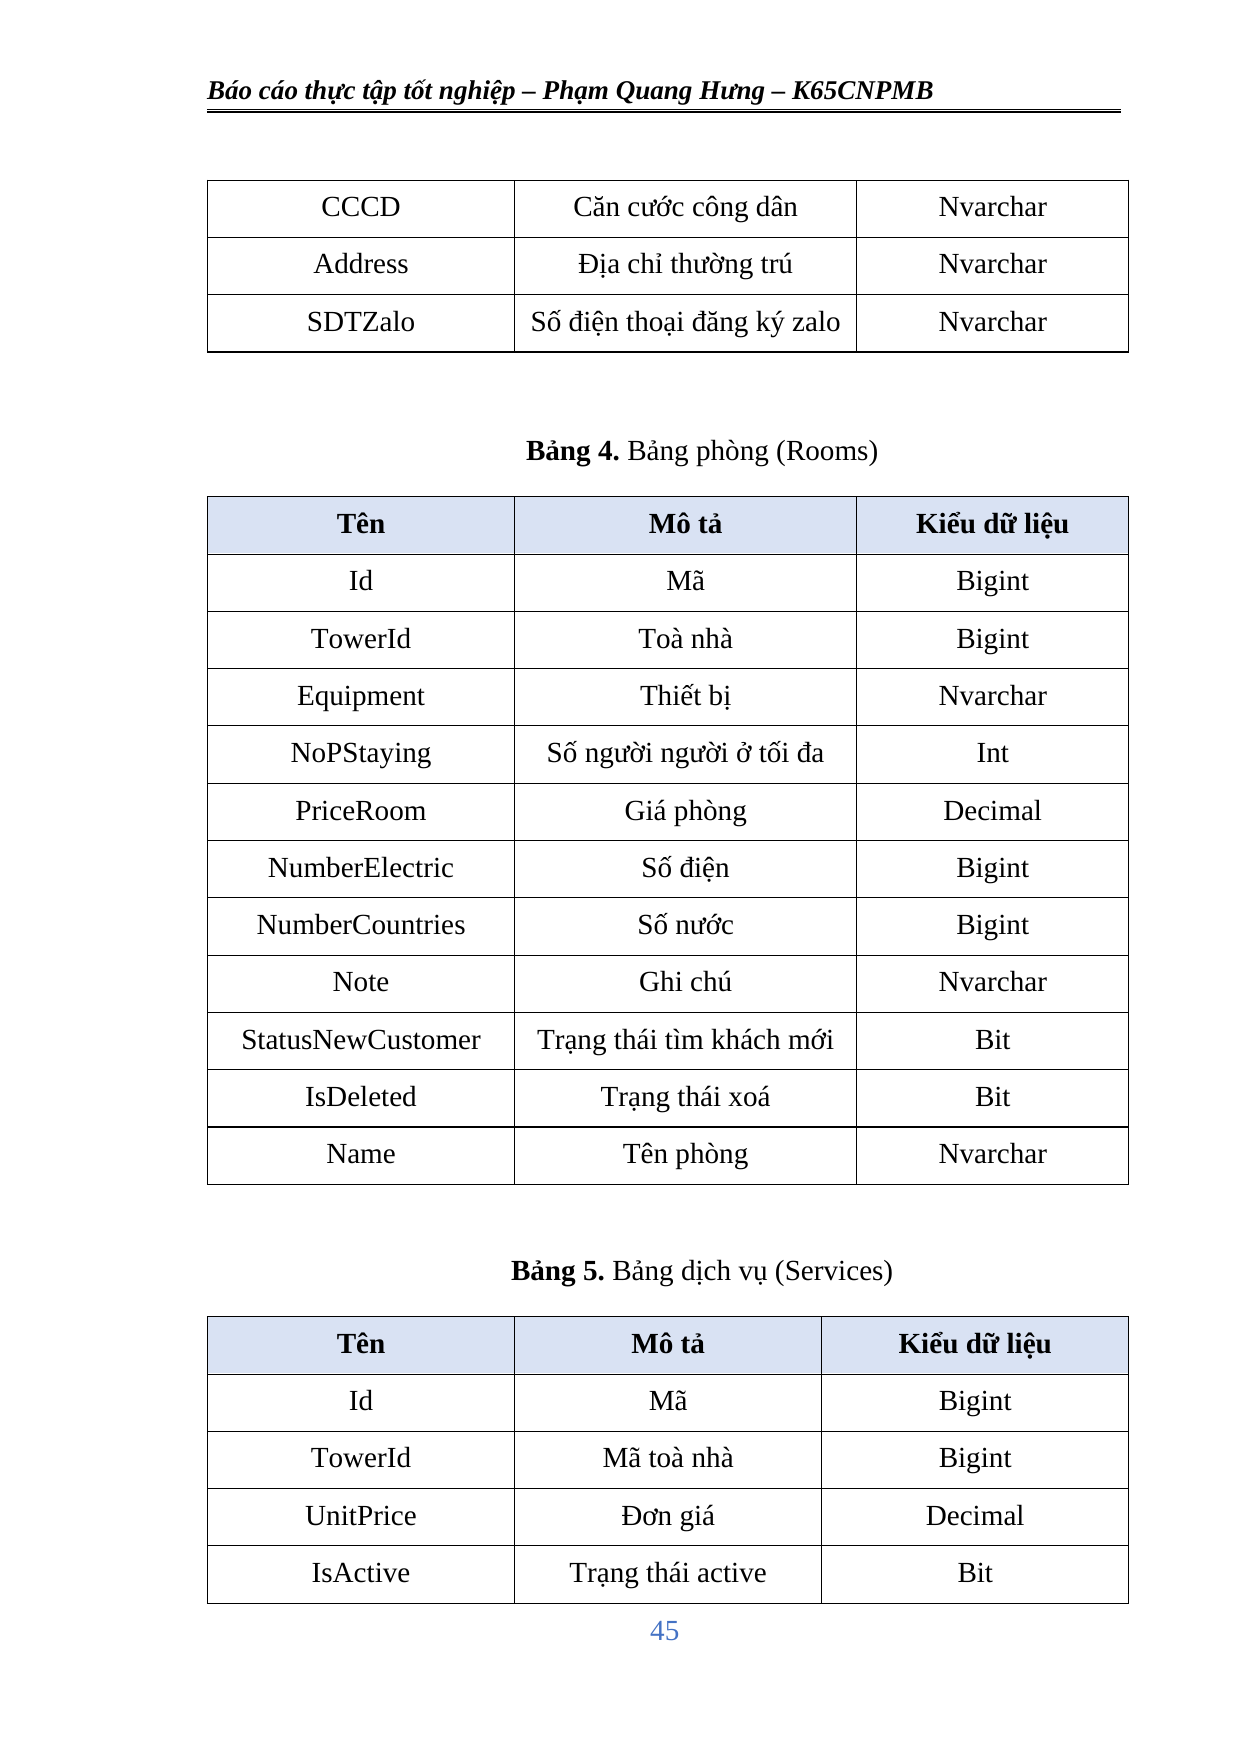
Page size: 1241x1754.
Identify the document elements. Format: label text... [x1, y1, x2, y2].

table_cell Ghi chú [515, 956, 856, 1012]
table_cell Mã toà nhà [515, 1432, 821, 1488]
table_cell Bit [822, 1546, 1128, 1603]
table_cell Nvarchar [857, 956, 1128, 1012]
table_cell IsActive [208, 1546, 514, 1603]
table_cell Nvarchar [857, 238, 1128, 294]
table_cell UnitPrice [208, 1489, 514, 1545]
table_cell Toà nhà [515, 612, 856, 668]
table_cell Note [208, 956, 514, 1012]
table_header Mô tả [515, 1317, 821, 1373]
table_cell Đơn giá [515, 1489, 821, 1545]
table_header Mô tả [515, 497, 856, 553]
table_cell PriceRoom [208, 784, 514, 840]
table_cell Nvarchar [857, 1128, 1128, 1184]
table_cell IsDeleted [208, 1070, 514, 1126]
table_cell Mã [515, 555, 856, 611]
table_cell Bigint [857, 898, 1128, 954]
table_cell CCCD [208, 181, 514, 237]
table_cell Decimal [857, 784, 1128, 840]
table_cell Bigint [857, 612, 1128, 668]
table_cell SDTZalo [208, 295, 514, 351]
table_cell Căn cước công dân [515, 181, 856, 237]
table_cell Mã [515, 1375, 821, 1431]
table_cell Số điện [515, 841, 856, 897]
table_header Tên [208, 1317, 514, 1373]
table_cell Trạng thái tìm khách mới [515, 1013, 856, 1069]
table_cell TowerId [208, 1432, 514, 1488]
table_cell Thiết bị [515, 669, 856, 725]
table_cell NumberElectric [208, 841, 514, 897]
table_cell Bigint [857, 841, 1128, 897]
table_cell Name [208, 1128, 514, 1184]
subtitle Bảng 4. Bảng phòng (Rooms) [282, 433, 1122, 467]
table_cell NoPStaying [208, 726, 514, 783]
table_cell Nvarchar [857, 181, 1128, 237]
table_cell Tên phòng [515, 1128, 856, 1184]
table_cell Bit [857, 1070, 1128, 1126]
table_cell Bigint [822, 1375, 1128, 1431]
table_header Tên [208, 497, 514, 553]
table_header Kiểu dữ liệu [857, 497, 1128, 553]
table_cell Bit [857, 1013, 1128, 1069]
table_cell Nvarchar [857, 669, 1128, 725]
table_cell Bigint [822, 1432, 1128, 1488]
table_cell Equipment [208, 669, 514, 725]
table_cell Trạng thái active [515, 1546, 821, 1603]
table_cell Id [208, 555, 514, 611]
table_cell Nvarchar [857, 295, 1128, 351]
table_cell Trạng thái xoá [515, 1070, 856, 1126]
table_cell NumberCountries [208, 898, 514, 954]
table_cell Bigint [857, 555, 1128, 611]
table_cell TowerId [208, 612, 514, 668]
table_cell Address [208, 238, 514, 294]
table_cell Decimal [822, 1489, 1128, 1545]
table_cell Int [857, 726, 1128, 783]
table_cell Id [208, 1375, 514, 1431]
table_cell Số nước [515, 898, 856, 954]
table_cell Giá phòng [515, 784, 856, 840]
table_cell Số người người ở tối đa [515, 726, 856, 783]
table_cell Số điện thoại đăng ký zalo [515, 295, 856, 351]
table_cell StatusNewCustomer [208, 1013, 514, 1069]
subtitle Bảng 5. Bảng dịch vụ (Services) [282, 1253, 1122, 1287]
table_cell Địa chỉ thường trú [515, 238, 856, 294]
table_header Kiểu dữ liệu [822, 1317, 1128, 1373]
